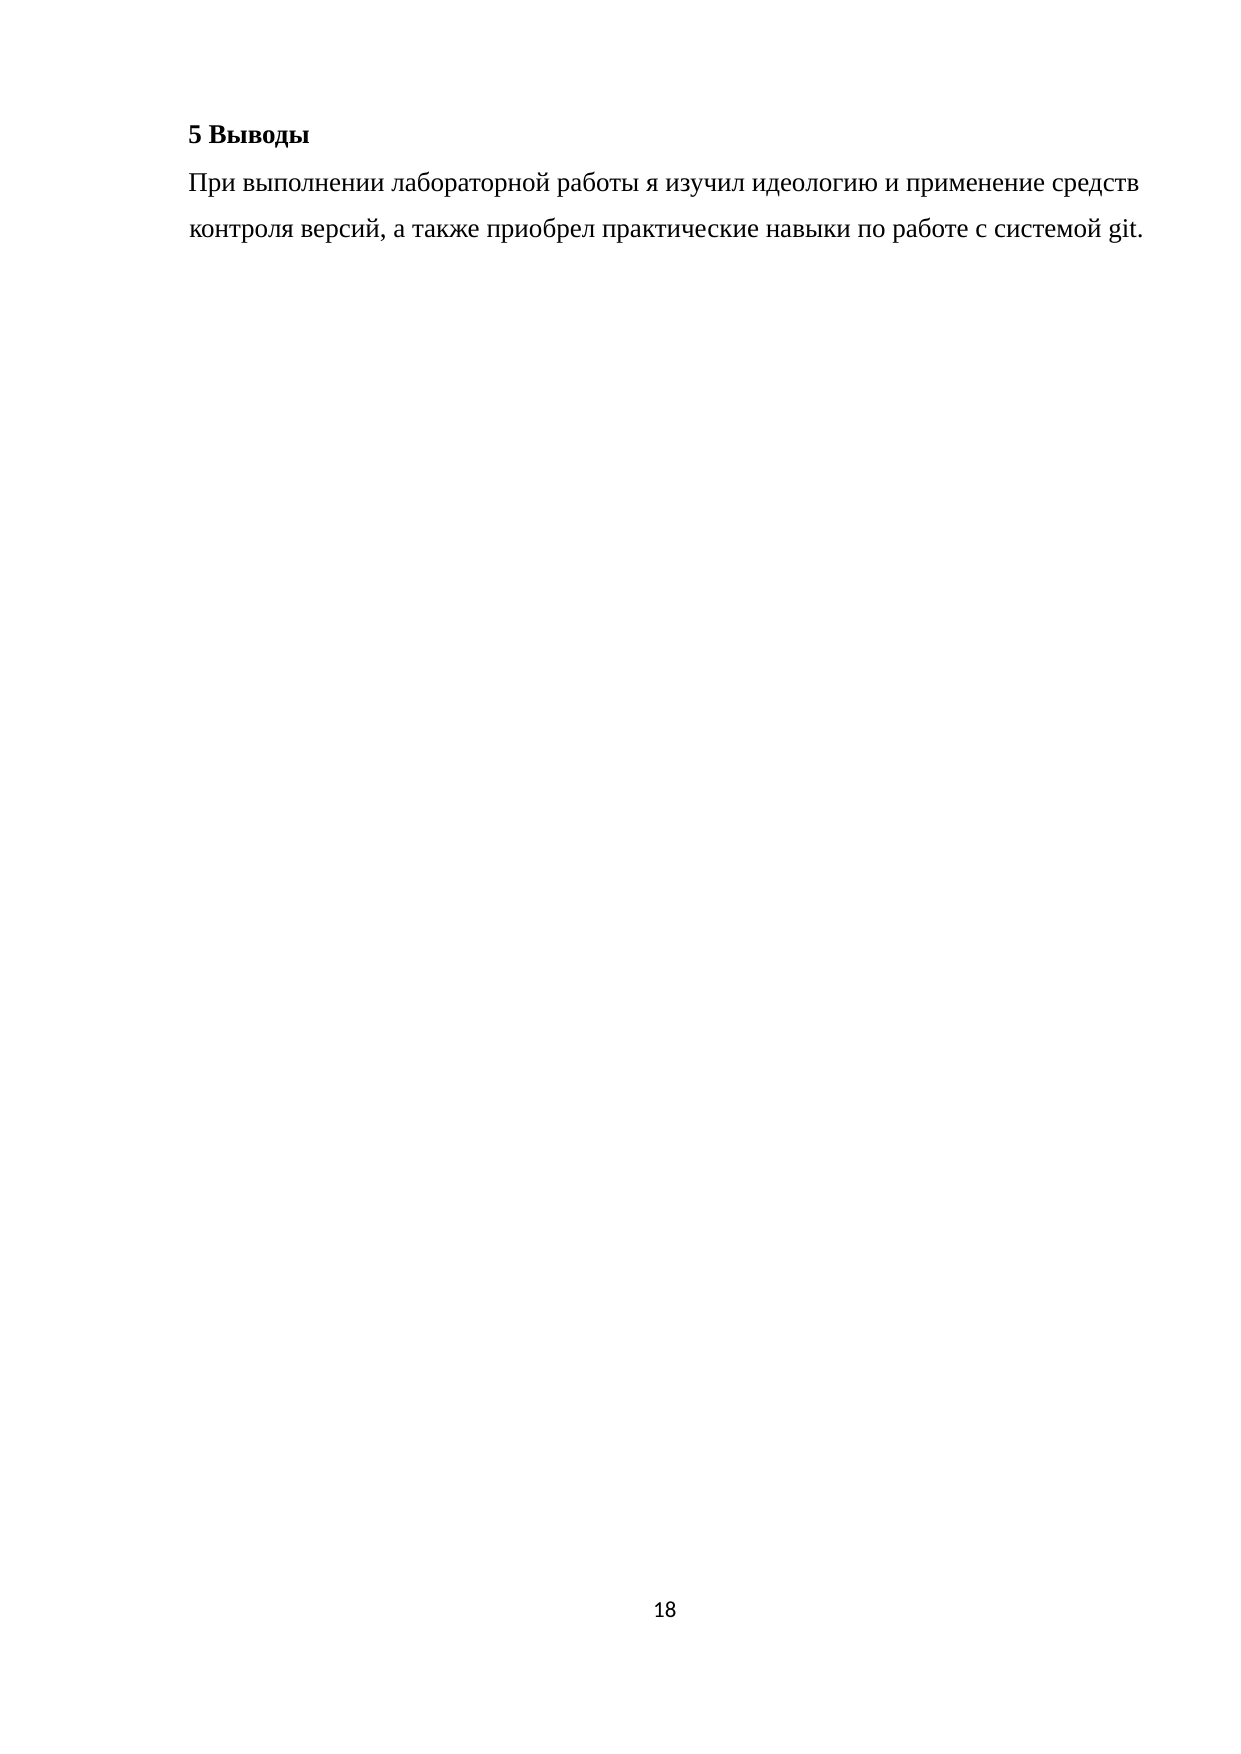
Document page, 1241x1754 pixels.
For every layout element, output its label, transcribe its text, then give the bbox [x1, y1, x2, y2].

subtitle При выполнении лабораторной работы я изучил идеологию и применение средств контроля версий, а также приобрел практические навыки по работе с системой git. [188, 166, 1152, 244]
subtitle 5 Выводы [188, 118, 1152, 149]
